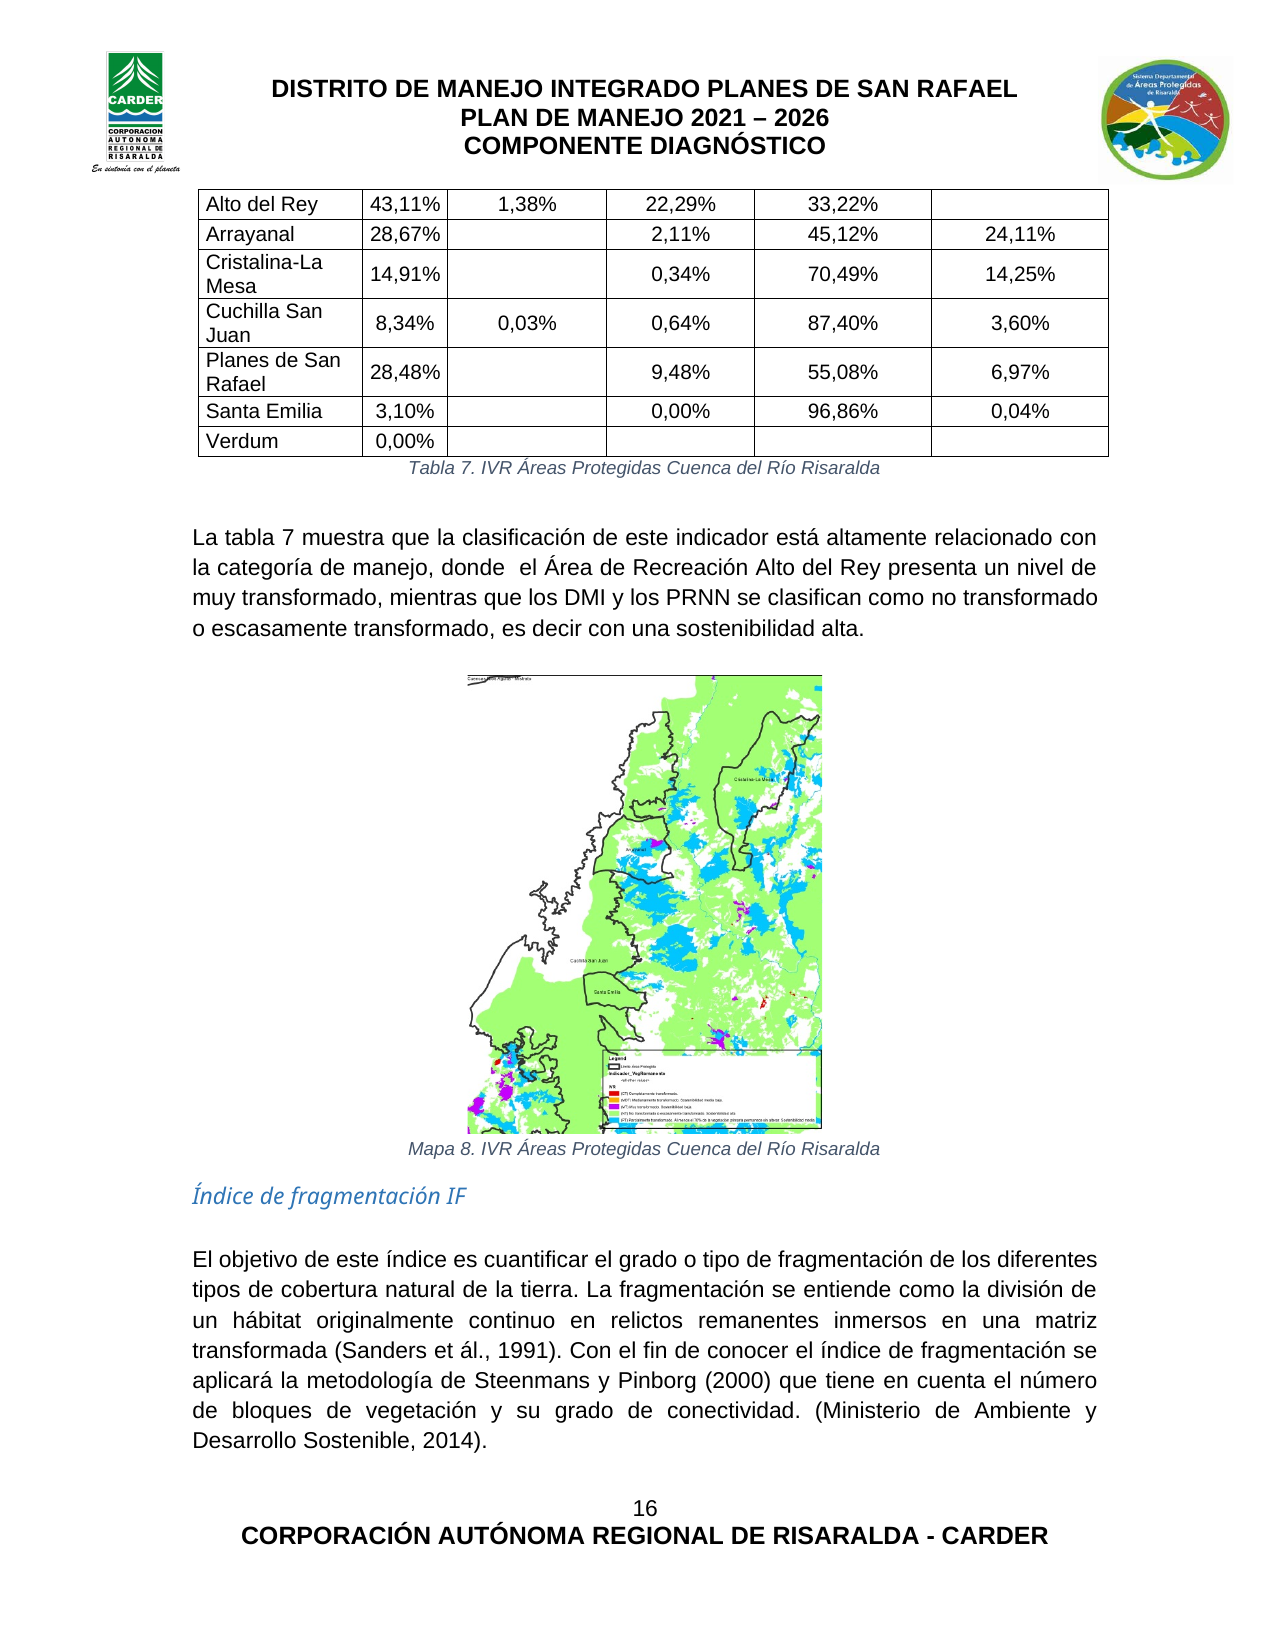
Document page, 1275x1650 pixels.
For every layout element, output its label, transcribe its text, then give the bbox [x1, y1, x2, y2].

picture [467, 675, 823, 1134]
table_cell 8,34% [363, 299, 447, 347]
table_cell 3,10% [363, 397, 447, 426]
table_cell [755, 427, 931, 456]
table_cell 0,64% [607, 299, 754, 347]
table_cell 0,00% [363, 427, 447, 456]
table_cell [448, 220, 606, 249]
table_cell 9,48% [607, 348, 754, 396]
table_cell [607, 427, 754, 456]
table_cell 43,11% [363, 190, 447, 219]
table_cell 14,91% [363, 250, 447, 298]
table_cell 28,48% [363, 348, 447, 396]
text El objetivo de este índice es cuantificar el grado o tipo de fragmentación de los diferentes tipos de cobertura natural de la tierra. La fragmentación se entiende como la división de un hábitat originalmente continuo en relictos remanentes inmersos en una matriz transformada (Sanders et ál., 1991). Con el fin de conocer el índice de fragmentación se aplicará la metodología de Steenmans y Pinborg (2000) que tiene en cuenta el número de bloques de vegetación y su grado de conectividad. (Ministerio de Ambiente y Desarrollo Sostenible, 2014). [192, 1246, 1098, 1454]
subtitle Índice de fragmentación IF [192, 1180, 1098, 1211]
table_cell 22,29% [607, 190, 754, 219]
table_cell 45,12% [755, 220, 931, 249]
table_cell Planes de San Rafael [199, 348, 362, 396]
table_cell 14,25% [932, 250, 1108, 298]
table_cell [448, 250, 606, 298]
table_cell Santa Emilia [199, 397, 362, 426]
table_cell Arrayanal [199, 220, 362, 249]
table_cell [932, 190, 1108, 219]
table_cell Verdum [199, 427, 362, 456]
table_cell 0,04% [932, 397, 1108, 426]
table_cell 3,60% [932, 299, 1108, 347]
table_cell Cristalina-La Mesa [199, 250, 362, 298]
table_cell 96,86% [755, 397, 931, 426]
table_cell 0,03% [448, 299, 606, 347]
table_cell 33,22% [755, 190, 931, 219]
table_cell 70,49% [755, 250, 931, 298]
table_cell 28,67% [363, 220, 447, 249]
table_cell Alto del Rey [199, 190, 362, 219]
table_cell [448, 427, 606, 456]
table_cell [448, 397, 606, 426]
table_cell 6,97% [932, 348, 1108, 396]
table_cell 55,08% [755, 348, 931, 396]
picture [86, 44, 186, 183]
table_cell 87,40% [755, 299, 931, 347]
picture [1097, 56, 1234, 185]
text Tabla 7. IVR Áreas Protegidas Cuenca del Río Risaralda [192, 457, 1098, 478]
table_cell 24,11% [932, 220, 1108, 249]
table_cell 2,11% [607, 220, 754, 249]
table_cell [932, 427, 1108, 456]
table_cell [448, 348, 606, 396]
text La tabla 7 muestra que la clasificación de este indicador está altamente relacionado con la categoría de manejo, donde el Área de Recreación Alto del Rey presenta un nivel de muy transformado, mientras que los DMI y los PRNN se clasifican como no transformado o escasamente transformado, es decir con una sostenibilidad alta. [192, 524, 1098, 641]
table_cell 0,34% [607, 250, 754, 298]
table_cell 0,00% [607, 397, 754, 426]
table_cell Cuchilla San Juan [199, 299, 362, 347]
text Mapa 8. IVR Áreas Protegidas Cuenca del Río Risaralda [192, 1138, 1098, 1159]
table_cell 1,38% [448, 190, 606, 219]
